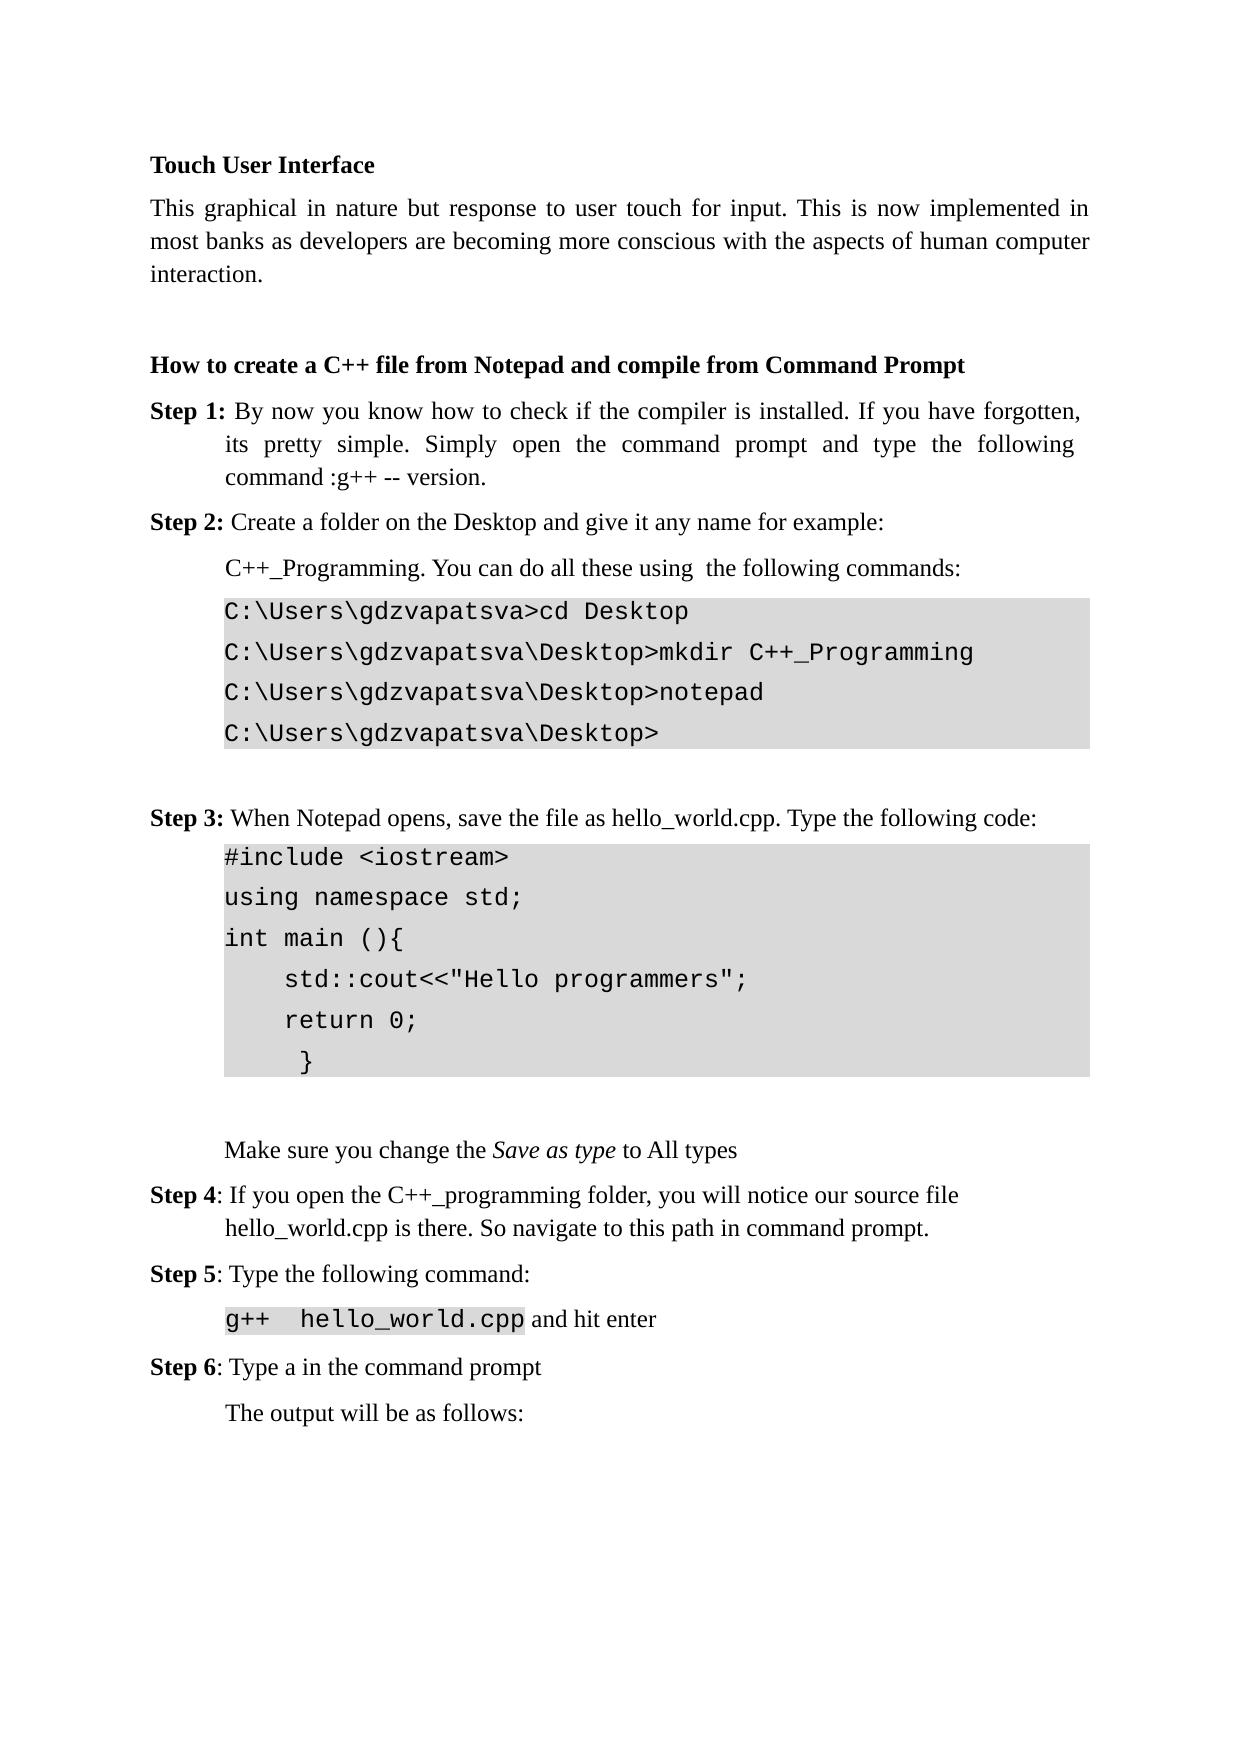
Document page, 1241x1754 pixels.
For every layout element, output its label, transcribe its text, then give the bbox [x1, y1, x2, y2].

text Step 5: Type the following command: [150, 1259, 1090, 1287]
text return 0; [224, 1007, 1090, 1036]
text Step 4: If you open the C++_programming folder, you will notice our source file hello_world.cpp is there. So navigate to this path in command prompt. [150, 1180, 1090, 1242]
text The output will be as follows: [150, 1398, 1090, 1426]
text Step 3: When Notepad opens, save the file as hello_world.cpp. Type the following code: [150, 803, 1090, 832]
text Step 1: By now you know how to check if the compiler is installed. If you have forgotten, its pretty simple. Simply open the command prompt and type the following command :g++ -- version. [150, 396, 1090, 491]
text C:\Users\gdzvapatsva>cd Desktop [224, 598, 1090, 627]
text Step 6: Type a in the command prompt [150, 1352, 1090, 1381]
text int main (){ [224, 926, 1090, 954]
text } [224, 1048, 1090, 1077]
text Make sure you change the Save as type to All types [150, 1135, 1090, 1163]
text Step 2: Create a folder on the Desktop and give it any name for example: [150, 507, 1090, 536]
text C:\Users\gdzvapatsva\Desktop>mkdir C++_Programming [224, 639, 1090, 667]
text using namespace std; [224, 885, 1090, 913]
text #include <iostream> [224, 844, 1090, 872]
text Touch User Interface [150, 150, 1090, 179]
text How to create a C++ file from Notepad and compile from Command Prompt [150, 350, 1090, 379]
text std::cout<<"Hello programmers"; [224, 967, 1090, 995]
text C:\Users\gdzvapatsva\Desktop>notepad [224, 680, 1090, 708]
text This graphical in nature but response to user touch for input. This is now implemented in most banks as developers are becoming more conscious with the aspects of human computer interaction. [150, 193, 1090, 288]
text g++ hello_world.cpp and hit enter [150, 1304, 1090, 1335]
text C:\Users\gdzvapatsva\Desktop> [224, 721, 1090, 749]
text C++_Programming. You can do all these using the following commands: [150, 553, 1090, 582]
